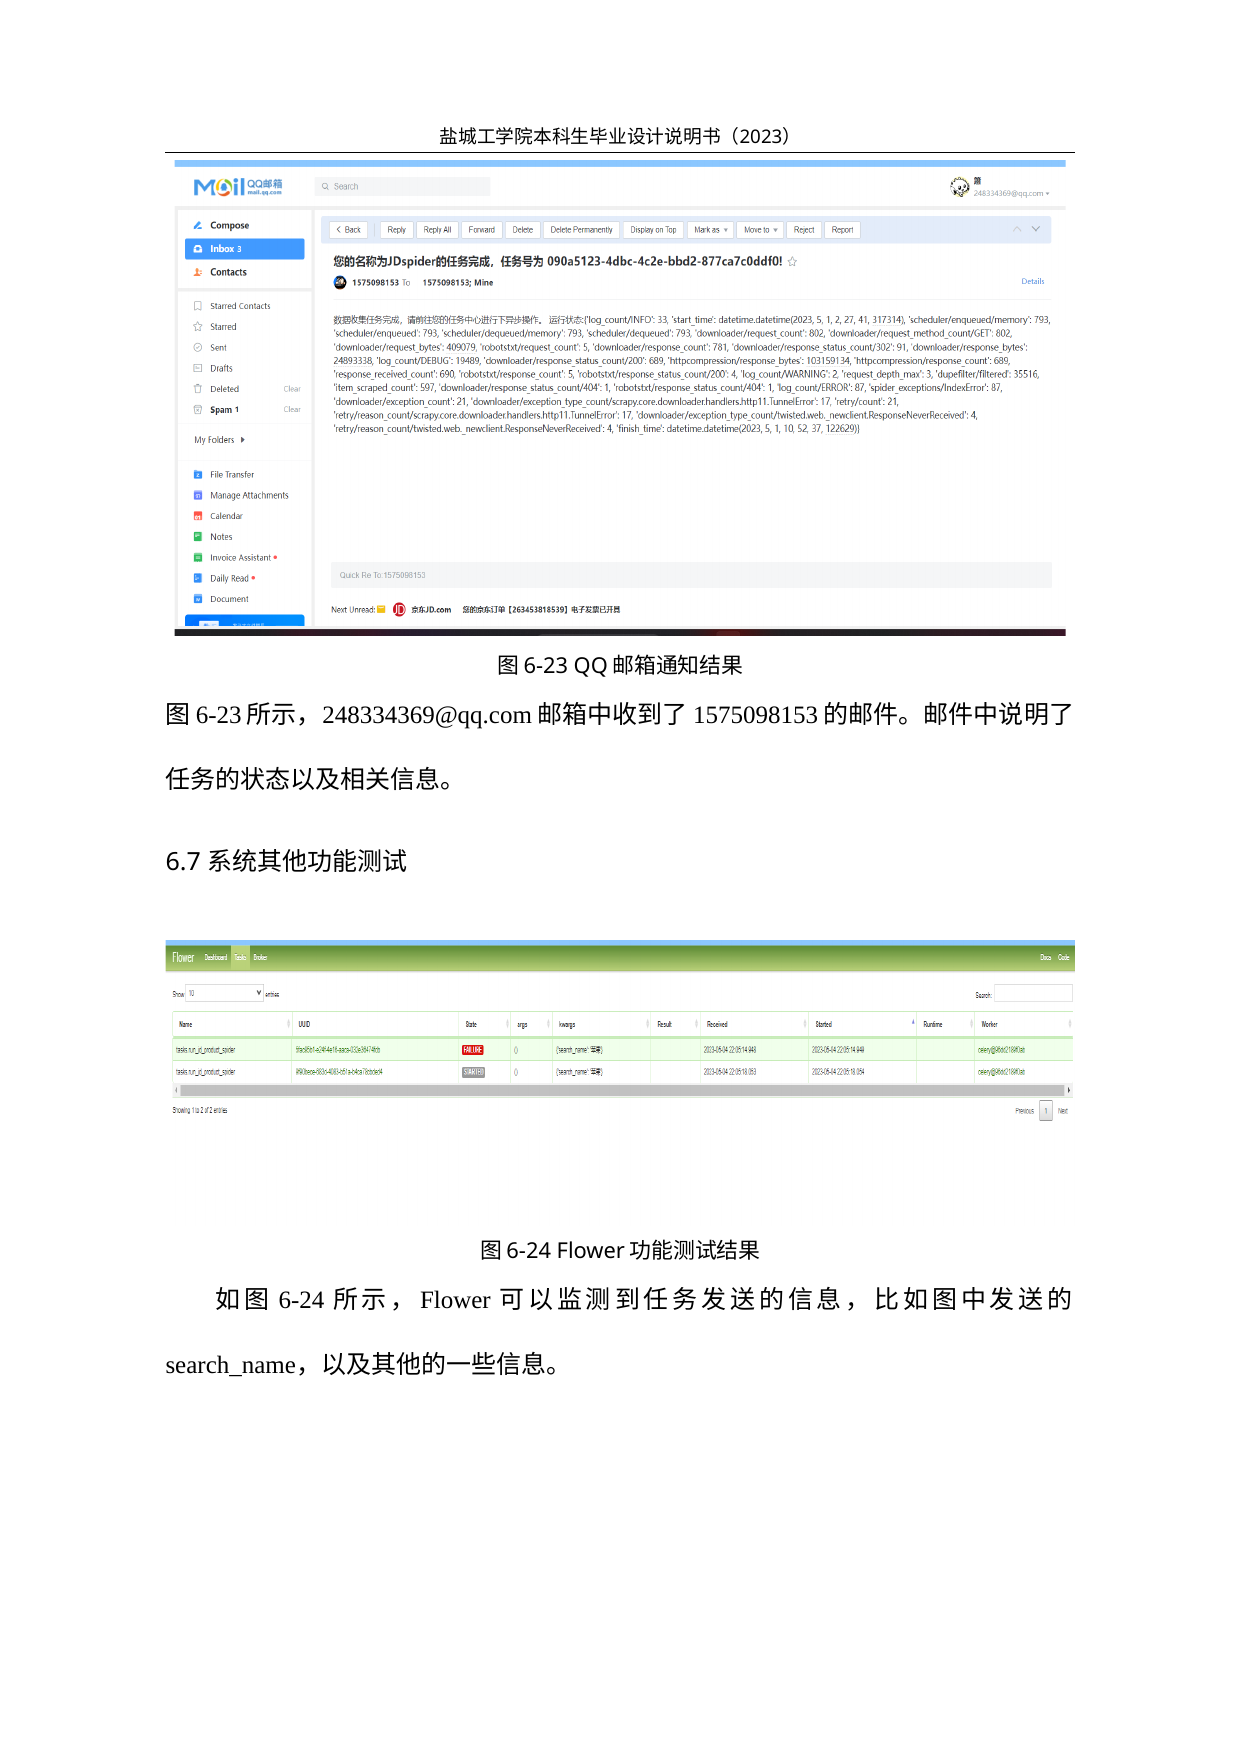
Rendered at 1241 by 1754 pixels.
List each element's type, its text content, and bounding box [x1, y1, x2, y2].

text 如图6-24所示，Flower可以监测到任务发送的信息，比如图中发送的search_name，以及其他的一些信息。 [165, 1265, 1075, 1395]
text 图6-24 Flower功能测试结果 [165, 1233, 1075, 1265]
text 图6-23所示，248334369@qq.com邮箱中收到了1575098153的邮件。邮件中说明了任务的状态以及相关信息。 [165, 680, 1075, 810]
picture [165, 940, 1075, 1226]
subtitle 6.7 系统其他功能测试 [165, 827, 1075, 892]
picture [174, 160, 1066, 636]
text 图6-23 QQ邮箱通知结果 [165, 648, 1075, 680]
